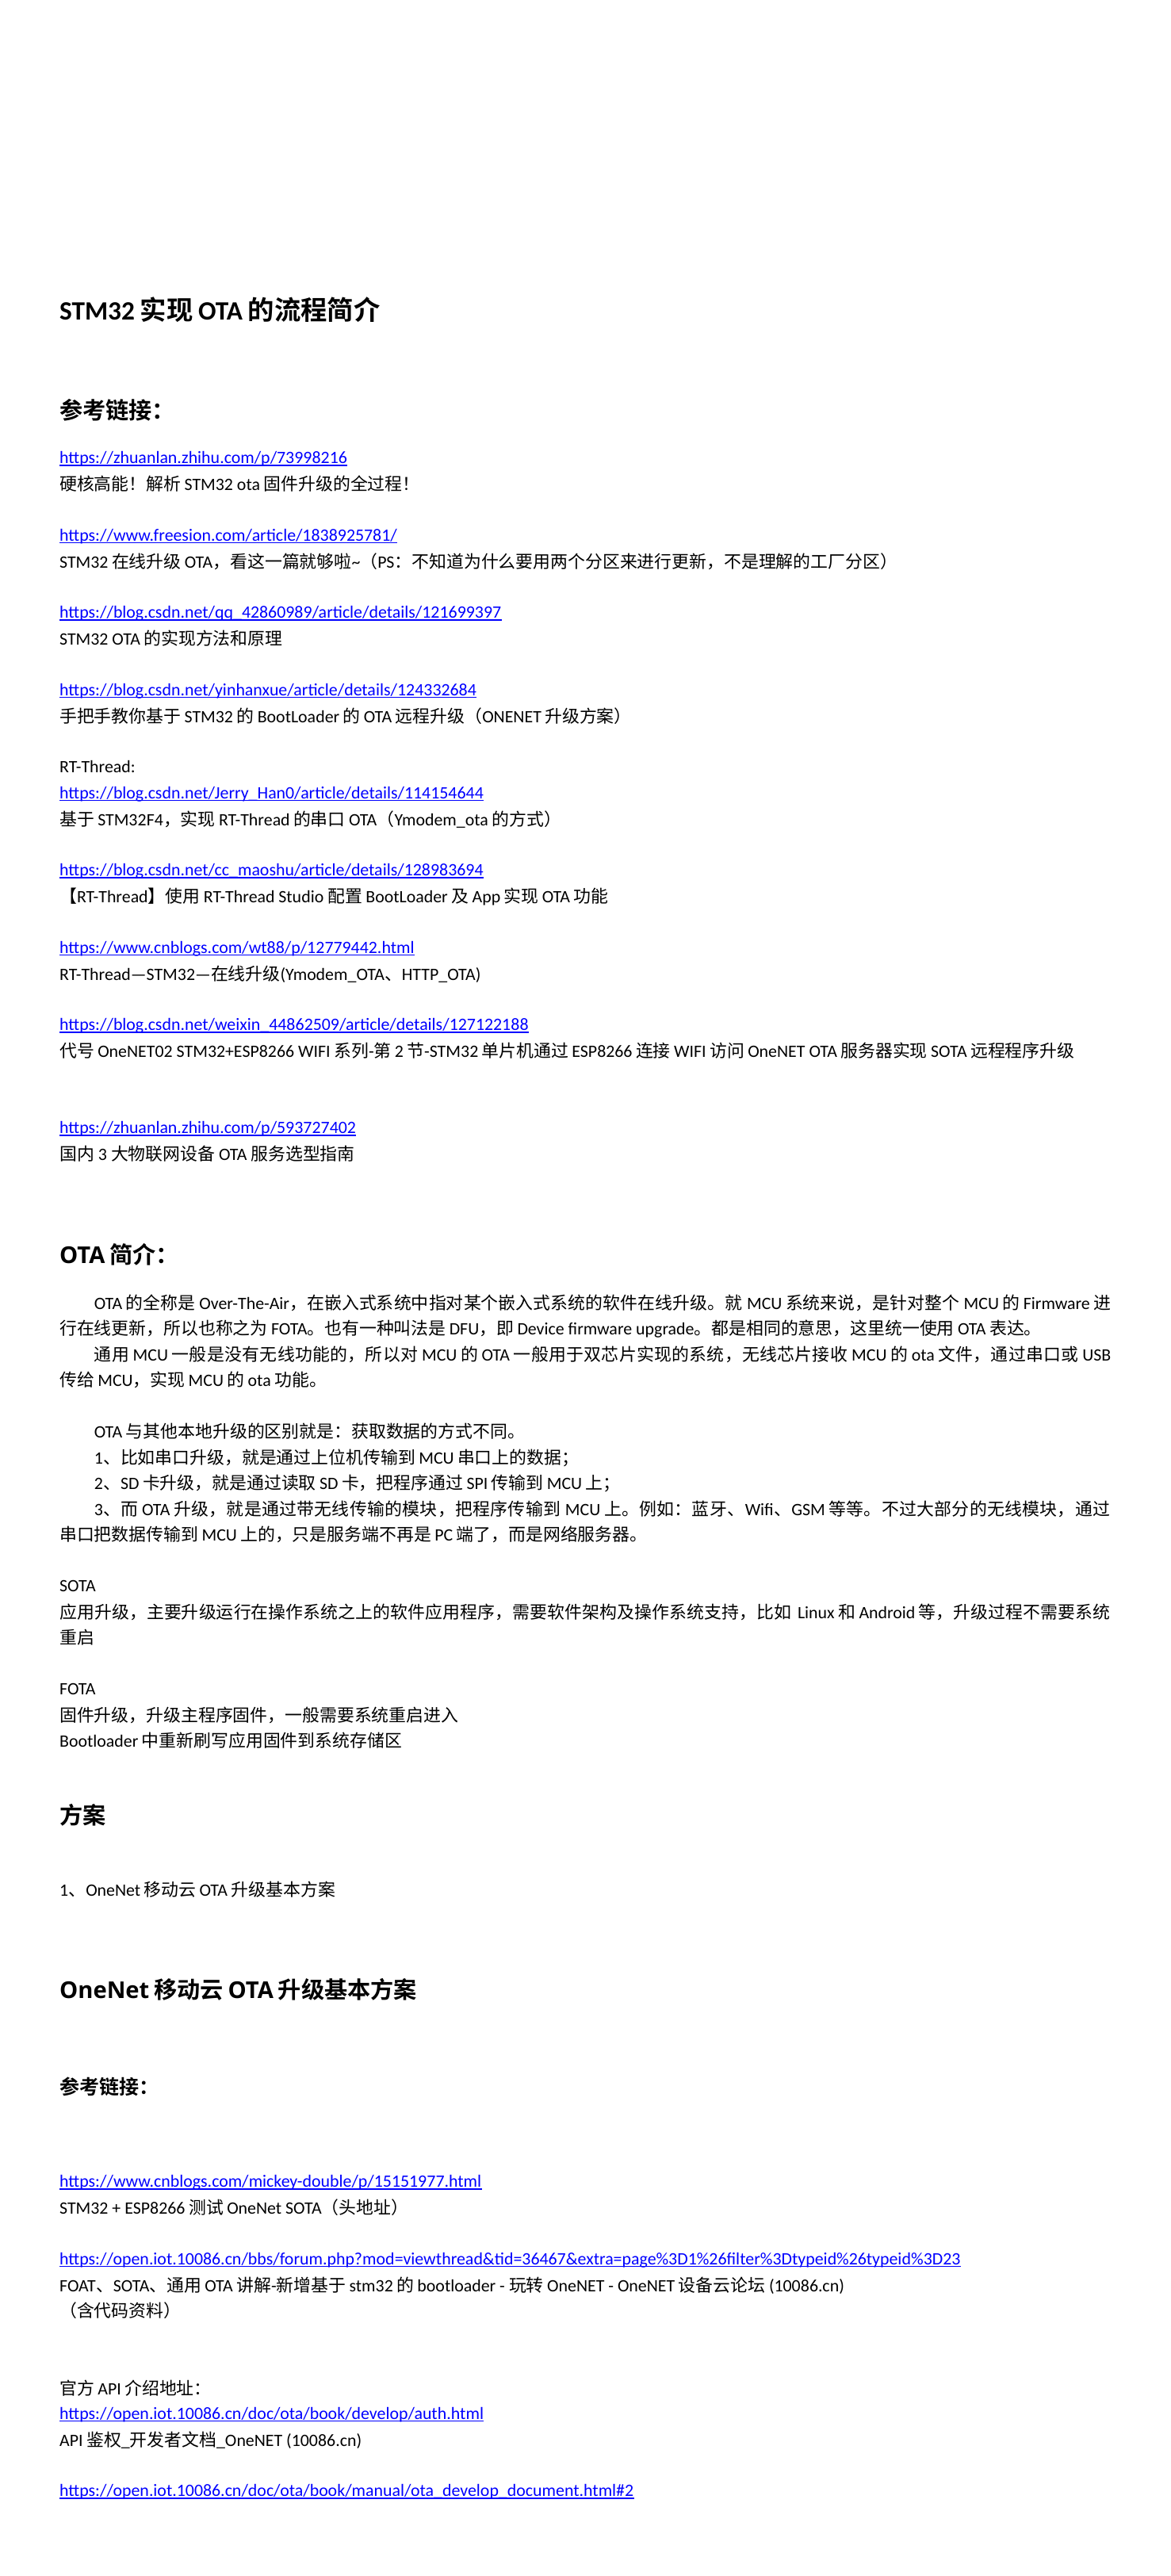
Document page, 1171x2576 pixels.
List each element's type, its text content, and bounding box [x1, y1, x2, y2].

text https://open.iot.10086.cn/bbs/forum.php?mod=viewthread&tid=36467&extra=page%3D1%26filter%3Dtypeid%26typeid%3D23 [59, 2245, 1111, 2271]
text https://open.iot.10086.cn/doc/ota/book/develop/auth.html [59, 2400, 1111, 2425]
text https://www.freesion.com/article/1838925781/ [59, 522, 1111, 547]
text https://blog.csdn.net/yinhanxue/article/details/124332684 [59, 676, 1111, 702]
text （含代码资料） [59, 2297, 1111, 2322]
text 国内 3 大物联网设备 OTA 服务选型指南 [59, 1140, 1111, 1166]
text Bootloader中重新刷写应用固件到系统存储区 [59, 1727, 1111, 1752]
text STM32在线升级OTA，看这一篇就够啦~（PS：不知道为什么要用两个分区来进行更新，不是理解的工厂分区） [59, 547, 1111, 573]
text 官方API介绍地址： [59, 2374, 1111, 2400]
subtitle 方案 [59, 1788, 1111, 1839]
text https://blog.csdn.net/Jerry_Han0/article/details/114154644 [59, 779, 1111, 805]
text https://open.iot.10086.cn/doc/ota/book/manual/ota_develop_document.html#2 [59, 2477, 1111, 2503]
text 硬核高能！解析STM32 ota固件升级的全过程！ [59, 470, 1111, 496]
text 2、SD卡升级，就是通过读取SD卡，把程序通过SPI传输到MCU上； [59, 1469, 1111, 1495]
text https://blog.csdn.net/cc_maoshu/article/details/128983694 [59, 856, 1111, 882]
text 代号OneNET02 STM32+ESP8266 WIFI系列-第2节-STM32单片机通过ESP8266连接WIFI访问OneNET OTA服务器实现SOTA远程程序升级 [59, 1037, 1111, 1062]
text API鉴权_开发者文档_OneNET (10086.cn) [59, 2425, 1111, 2452]
text https://zhuanlan.zhihu.com/p/73998216 [59, 444, 1111, 470]
text https://www.cnblogs.com/wt88/p/12779442.html [59, 934, 1111, 959]
text 固件升级，升级主程序固件，一般需要系统重启进入 [59, 1701, 1111, 1727]
text 基于STM32F4，实现RT-Thread的串口OTA（Ymodem_ota的方式） [59, 805, 1111, 831]
text SOTA [59, 1572, 1111, 1598]
text 应用升级，主要升级运行在操作系统之上的软件应用程序，需要软件架构及操作系统支持，比如Linux和Android等，升级过程不需要系统重启 [59, 1598, 1111, 1649]
text RT-Thread—STM32—在线升级(Ymodem_OTA、HTTP_OTA) [59, 959, 1111, 986]
text FOTA [59, 1675, 1111, 1701]
text STM32 + ESP8266测试OneNet SOTA（头地址） [59, 2194, 1111, 2219]
text 【RT-Thread】使用RT-Thread Studio 配置BootLoader及App实现OTA功能 [59, 882, 1111, 908]
text OTA的全称是Over-The-Air，在嵌入式系统中指对某个嵌入式系统的软件在线升级。就MCU系统来说，是针对整个MCU的Firmware进行在线更新，所以也称之为FOTA。也有一种叫法是DFU，即Device firmware upgrade。都是相同的意思，这里统一使用OTA表达。 [59, 1288, 1111, 1340]
subtitle 参考链接： [59, 383, 1111, 434]
text STM32 OTA的实现方法和原理 [59, 625, 1111, 650]
text 1、比如串口升级，就是通过上位机传输到MCU串口上的数据； [59, 1443, 1111, 1469]
text https://www.cnblogs.com/mickey-double/p/15151977.html [59, 2168, 1111, 2194]
subtitle STM32实现OTA的流程简介 [59, 283, 1111, 335]
subtitle 参考链接： [59, 2060, 1111, 2111]
text 通用MCU一般是没有无线功能的，所以对MCU的OTA一般用于双芯片实现的系统，无线芯片接收MCU的ota文件，通过串口或USB传给MCU，实现MCU的ota功能。 [59, 1340, 1111, 1391]
subtitle OTA简介： [59, 1227, 1111, 1279]
text 1、OneNet移动云OTA升级基本方案 [59, 1875, 1111, 1901]
subtitle OneNet移动云OTA升级基本方案 [59, 1962, 1111, 2014]
text https://blog.csdn.net/weixin_44862509/article/details/127122188 [59, 1011, 1111, 1037]
text 手把手教你基于STM32的BootLoader的OTA远程升级（ONENET升级方案） [59, 702, 1111, 728]
text RT-Thread: [59, 753, 1111, 779]
text 3、而OTA升级，就是通过带无线传输的模块，把程序传输到MCU上。例如：蓝牙、Wifi、GSM等等。不过大部分的无线模块，通过串口把数据传输到MCU上的，只是服务端不再是PC端了，而是网络服务器。 [59, 1495, 1111, 1546]
text https://zhuanlan.zhihu.com/p/593727402 [59, 1114, 1111, 1140]
text OTA与其他本地升级的区别就是：获取数据的方式不同。 [59, 1418, 1111, 1443]
text https://blog.csdn.net/qq_42860989/article/details/121699397 [59, 599, 1111, 625]
text FOAT、SOTA、通用OTA讲解-新增基于stm32的bootloader - 玩转OneNET - OneNET设备云论坛 (10086.cn) [59, 2271, 1111, 2297]
